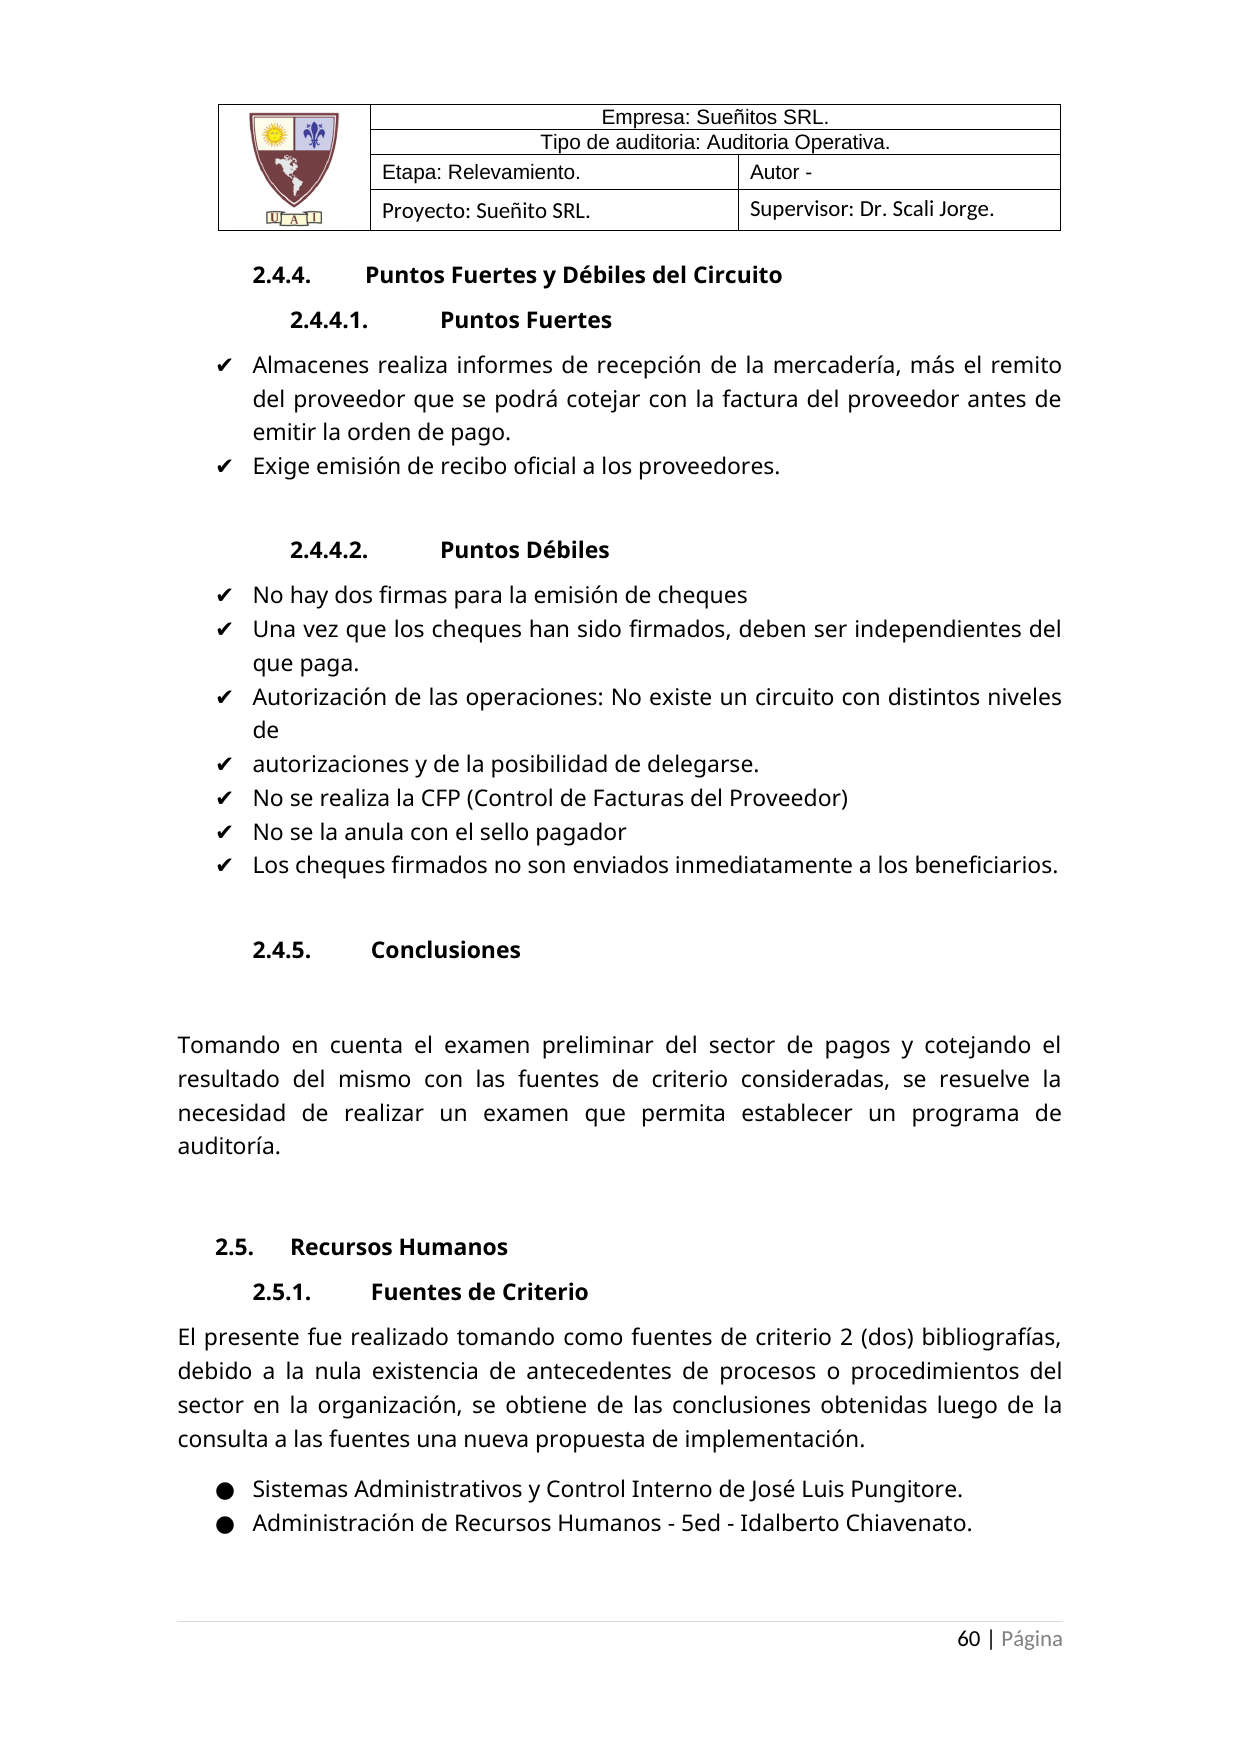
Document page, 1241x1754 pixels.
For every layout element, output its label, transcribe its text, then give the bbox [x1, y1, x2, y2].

list No se la anula con el sello pagador [215, 816, 1063, 847]
list Una vez que los cheques han sido firmados, deben ser independientes del que paga. [215, 613, 1063, 678]
picture [229, 105, 360, 230]
list Administración de Recursos Humanos - 5ed - Idalberto Chiavenato. [215, 1507, 1063, 1538]
list No se realiza la CFP (Control de Facturas del Proveedor) [215, 782, 1063, 813]
subtitle Puntos Fuertes [290, 304, 1063, 335]
list Los cheques firmados no son enviados inmediatamente a los beneficiarios. [215, 849, 1063, 881]
text Tomando en cuenta el examen preliminar del sector de pagos y cotejando el resultado del mismo con las fuentes de criterio consideradas, se resuelve la necesidad de realizar un examen que permita establecer un programa de auditoría. [177, 1029, 1063, 1162]
list Almacenes realiza informes de recepción de la mercadería, más el remito del proveedor que se podrá cotejar con la factura del proveedor antes de emitir la orden de pago. [215, 349, 1063, 448]
list No hay dos firmas para la emisión de cheques [215, 579, 1063, 611]
subtitle Fuentes de Criterio [252, 1276, 1063, 1307]
subtitle Recursos Humanos [215, 1231, 1063, 1262]
list Exige emisión de recibo oficial a los proveedores. [215, 450, 1063, 481]
list autorizaciones y de la posibilidad de delegarse. [215, 748, 1063, 779]
subtitle Puntos Débiles [290, 534, 1063, 566]
list Autorización de las operaciones: No existe un circuito con distintos niveles de [215, 681, 1063, 746]
subtitle Puntos Fuertes y Débiles del Circuito [252, 259, 1063, 290]
text El presente fue realizado tomando como fuentes de criterio 2 (dos) bibliografías, debido a la nula existencia de antecedentes de procesos o procedimientos del sector en la organización, se obtiene de las conclusiones obtenidas luego de la consulta a las fuentes una nueva propuesta de implementación. [177, 1321, 1063, 1454]
subtitle Conclusiones [252, 933, 1063, 965]
list Sistemas Administrativos y Control Interno de José Luis Pungitore. [215, 1473, 1063, 1504]
